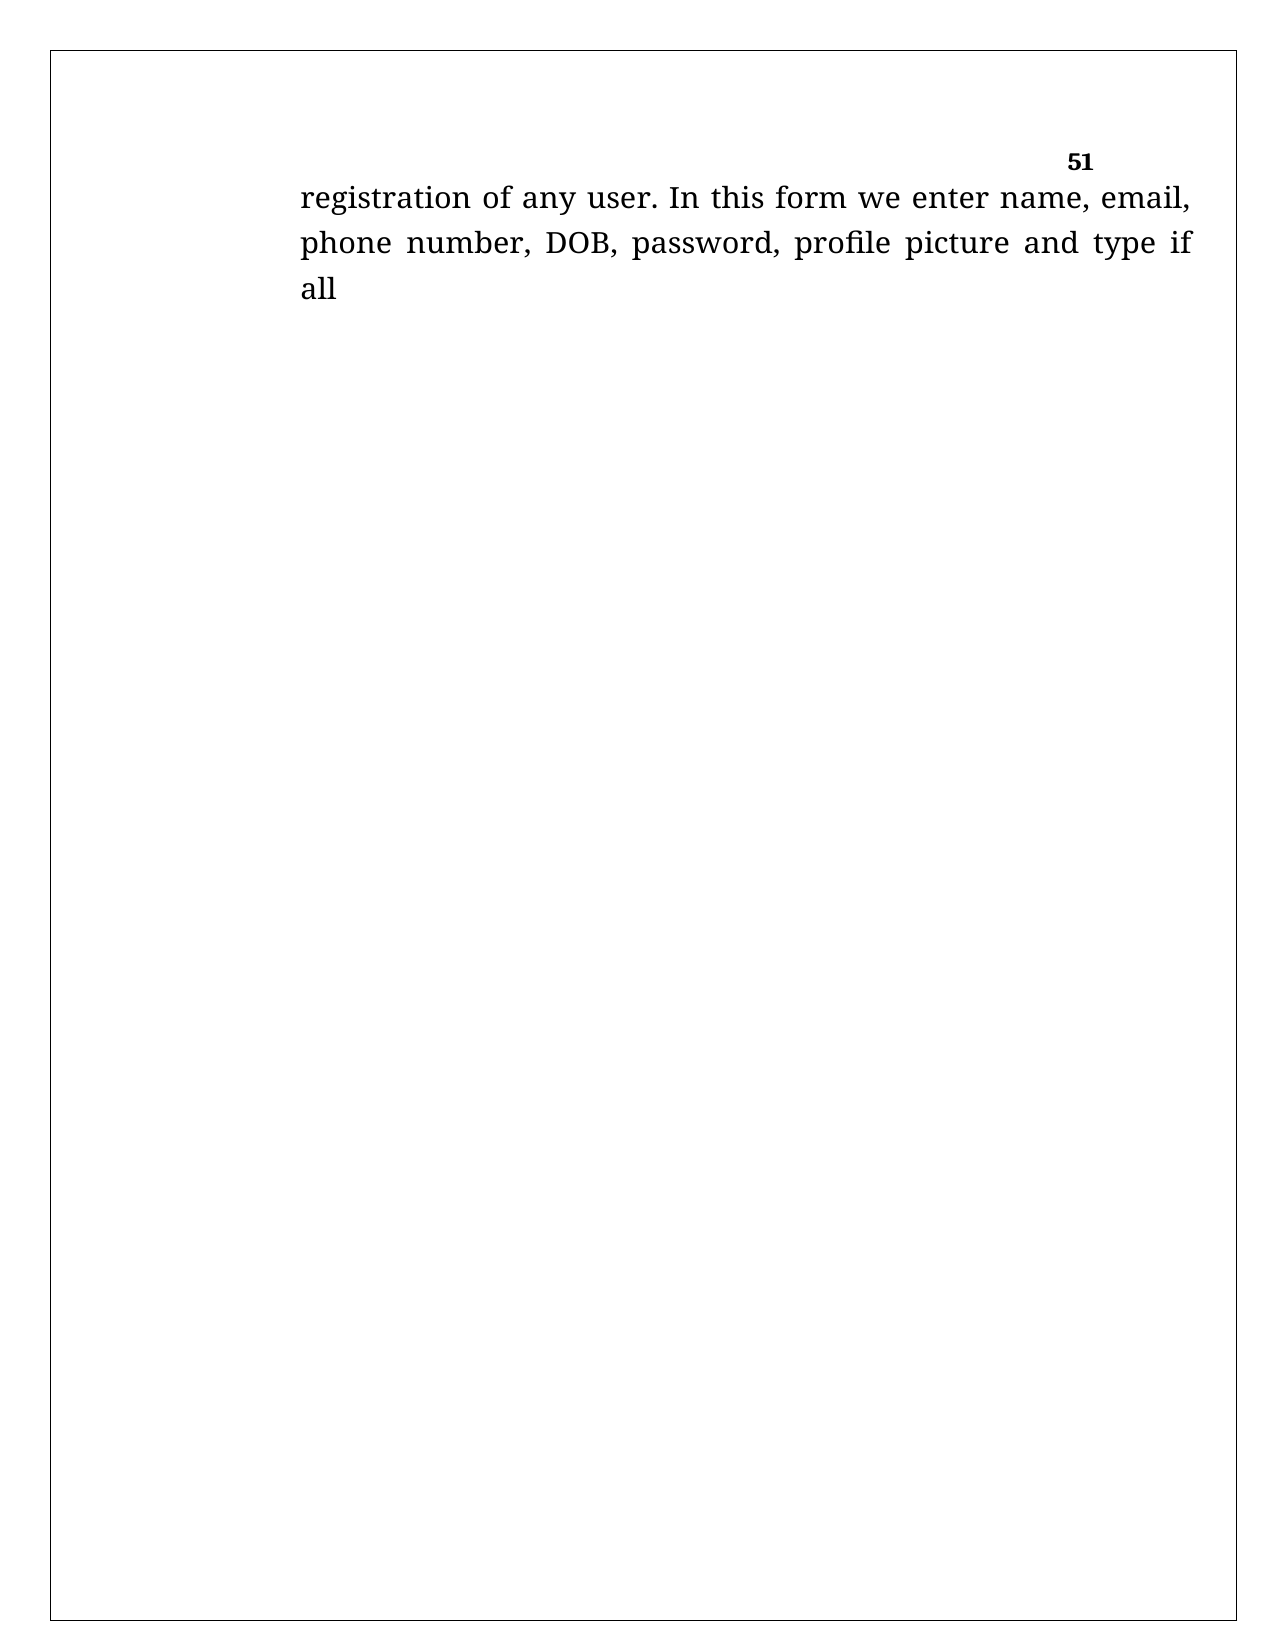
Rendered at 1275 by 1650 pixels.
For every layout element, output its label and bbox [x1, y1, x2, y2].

list [263, 177, 1191, 308]
